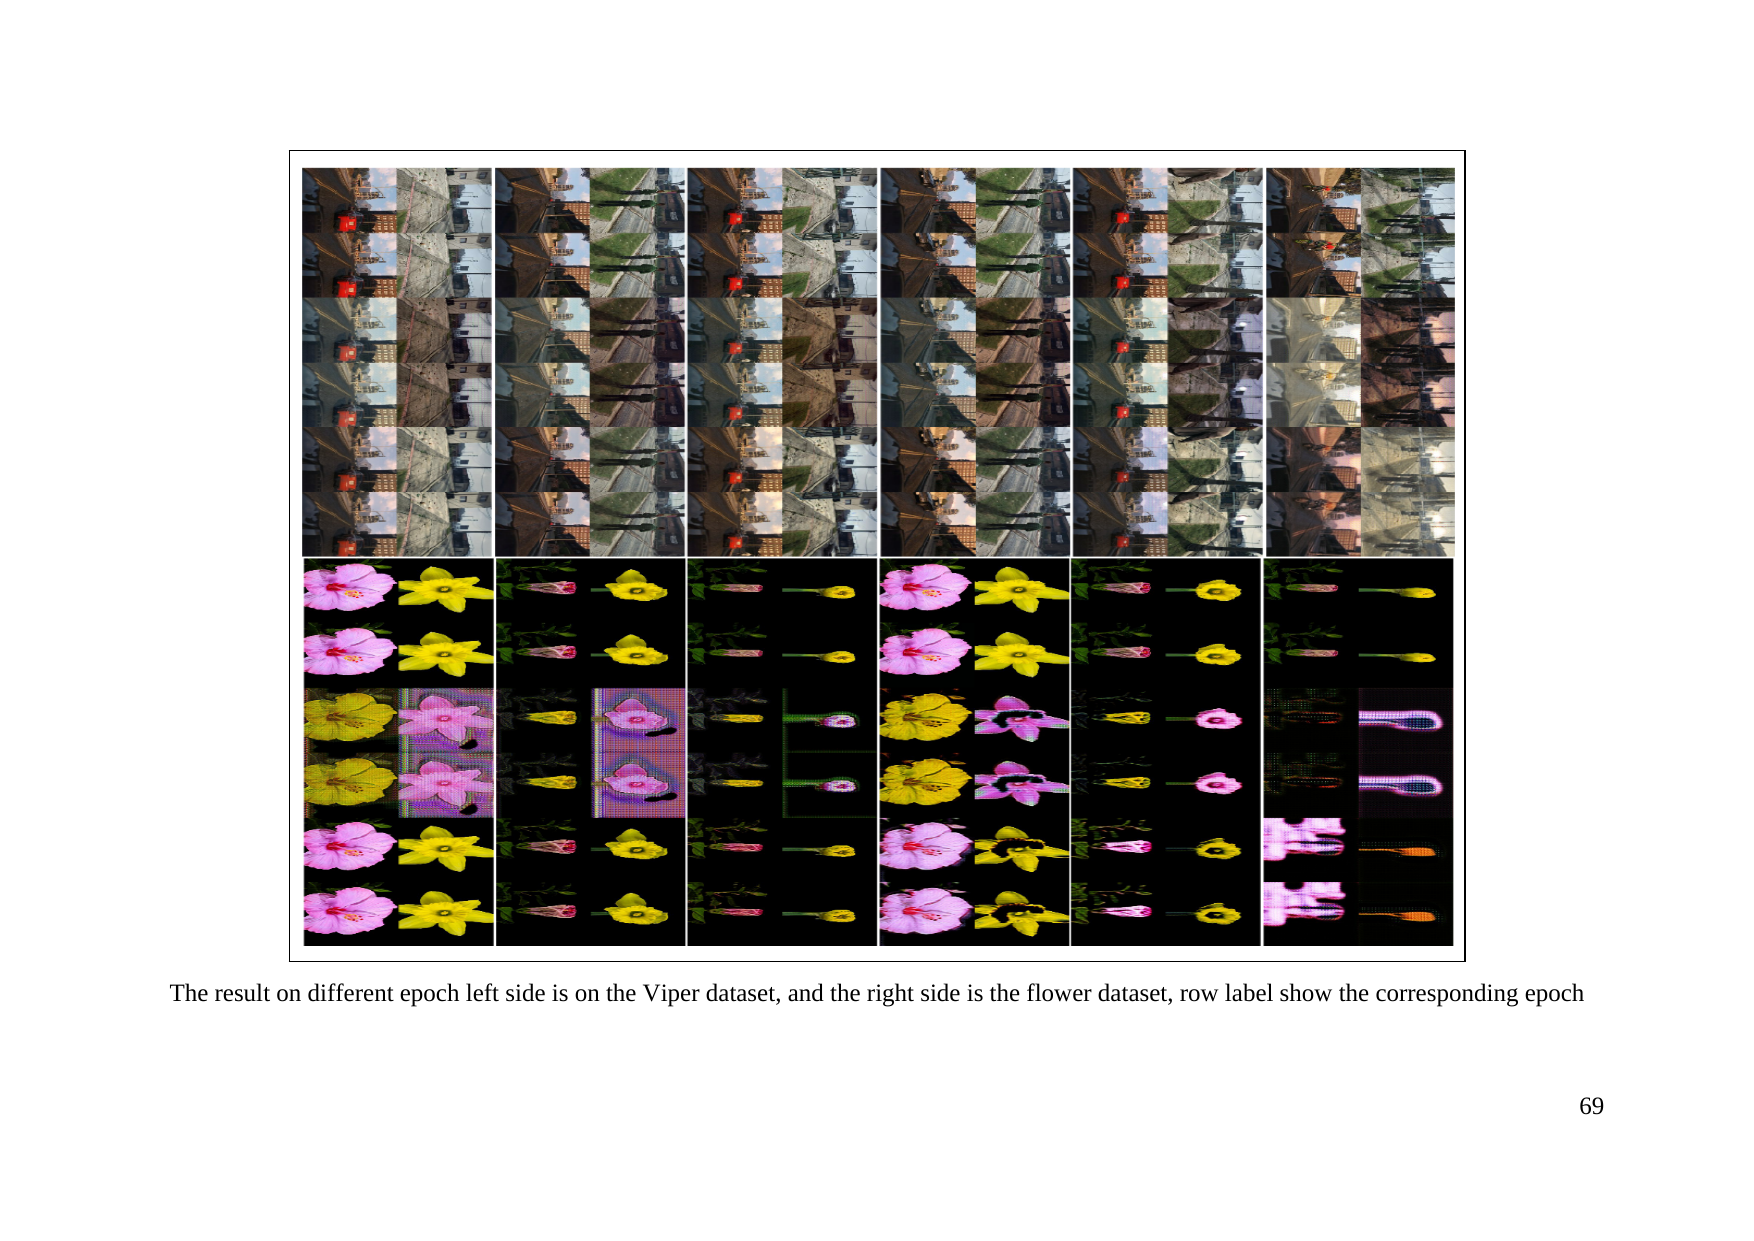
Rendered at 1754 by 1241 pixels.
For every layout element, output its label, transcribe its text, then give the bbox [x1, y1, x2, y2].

text The result on different epoch left side is on the Viper dataset, and the right side is the flower dataset, row label show the corresponding epoch [150, 978, 1604, 1007]
table_cell [290, 151, 1464, 961]
picture [303, 168, 1455, 946]
